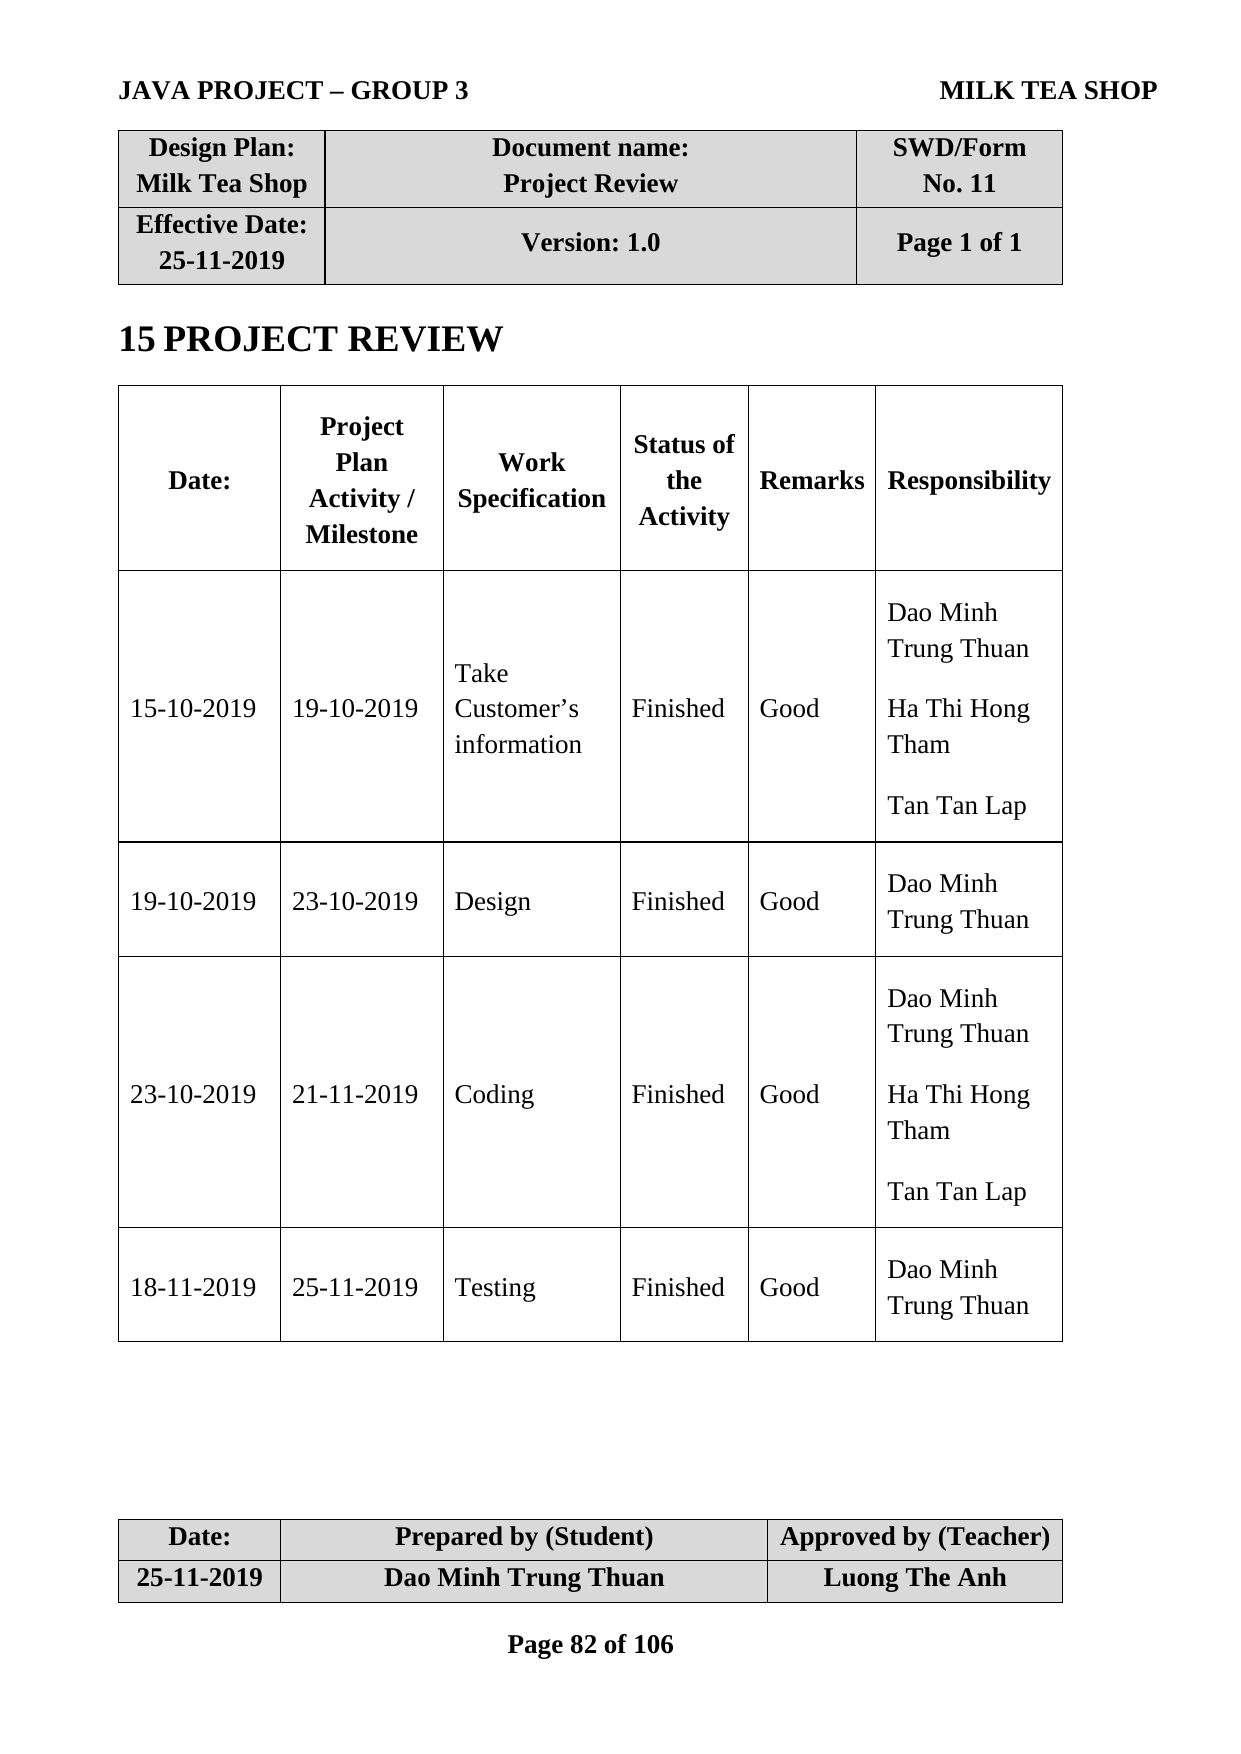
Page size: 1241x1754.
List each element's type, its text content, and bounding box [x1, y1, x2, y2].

table_cell Dao Minh Trung Thuan Ha Thi Hong Tham Tan Tan Lap [876, 957, 1062, 1227]
table_header Status of the Activity [621, 386, 748, 570]
table_cell Coding [444, 957, 620, 1227]
table_cell Dao Minh Trung Thuan Ha Thi Hong Tham Tan Tan Lap [876, 571, 1062, 841]
table_cell Finished [621, 571, 748, 841]
table_cell Design [444, 843, 620, 956]
table_cell 15-10-2019 [119, 571, 280, 841]
table_cell 19-10-2019 [119, 843, 280, 956]
table_header Remarks [749, 386, 875, 570]
table_header Project Plan Activity / Milestone [281, 386, 443, 570]
table_cell 19-10-2019 [281, 571, 443, 841]
table_cell Finished [621, 957, 748, 1227]
table_cell Good [749, 571, 875, 841]
table_cell Good [749, 1228, 875, 1341]
table_cell Dao Minh Trung Thuan [876, 843, 1062, 956]
table_cell 21-11-2019 [281, 957, 443, 1227]
table_cell 18-11-2019 [119, 1228, 280, 1341]
table_header Responsibility [876, 386, 1062, 570]
table_cell Finished [621, 1228, 748, 1341]
table_cell 25-11-2019 [281, 1228, 443, 1341]
table_cell Good [749, 843, 875, 956]
table_cell Testing [444, 1228, 620, 1341]
subtitle PROJECT REVIEW [118, 316, 1063, 359]
table_cell Finished [621, 843, 748, 956]
table_cell Take Customer’s information [444, 571, 620, 841]
table_cell 23-10-2019 [281, 843, 443, 956]
table_cell Dao Minh Trung Thuan [876, 1228, 1062, 1341]
table_cell Good [749, 957, 875, 1227]
table_cell 23-10-2019 [119, 957, 280, 1227]
table_header Date: [119, 386, 280, 570]
table_header Work Specification [444, 386, 620, 570]
